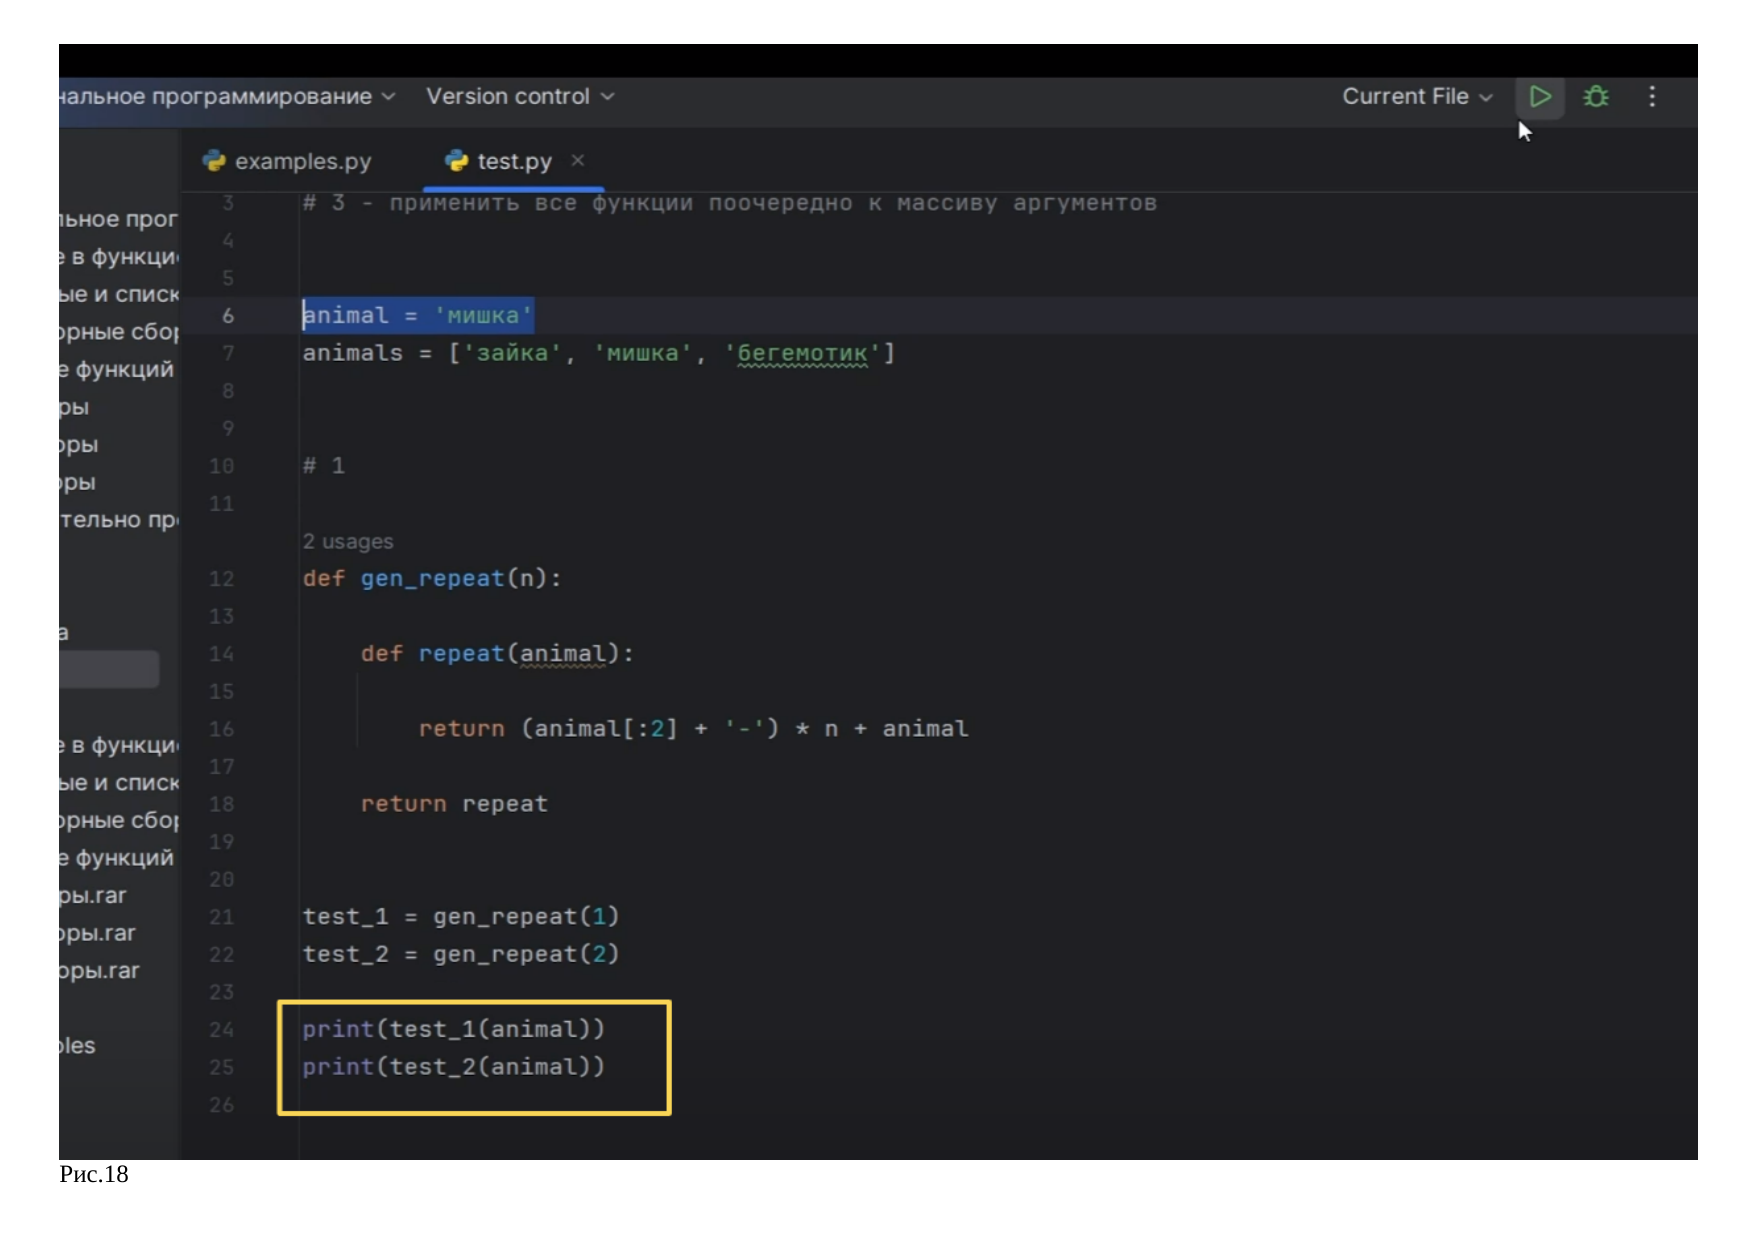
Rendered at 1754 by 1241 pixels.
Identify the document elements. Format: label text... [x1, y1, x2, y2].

text Рис.18 [59, 1160, 1698, 1188]
picture [59, 44, 1698, 1160]
